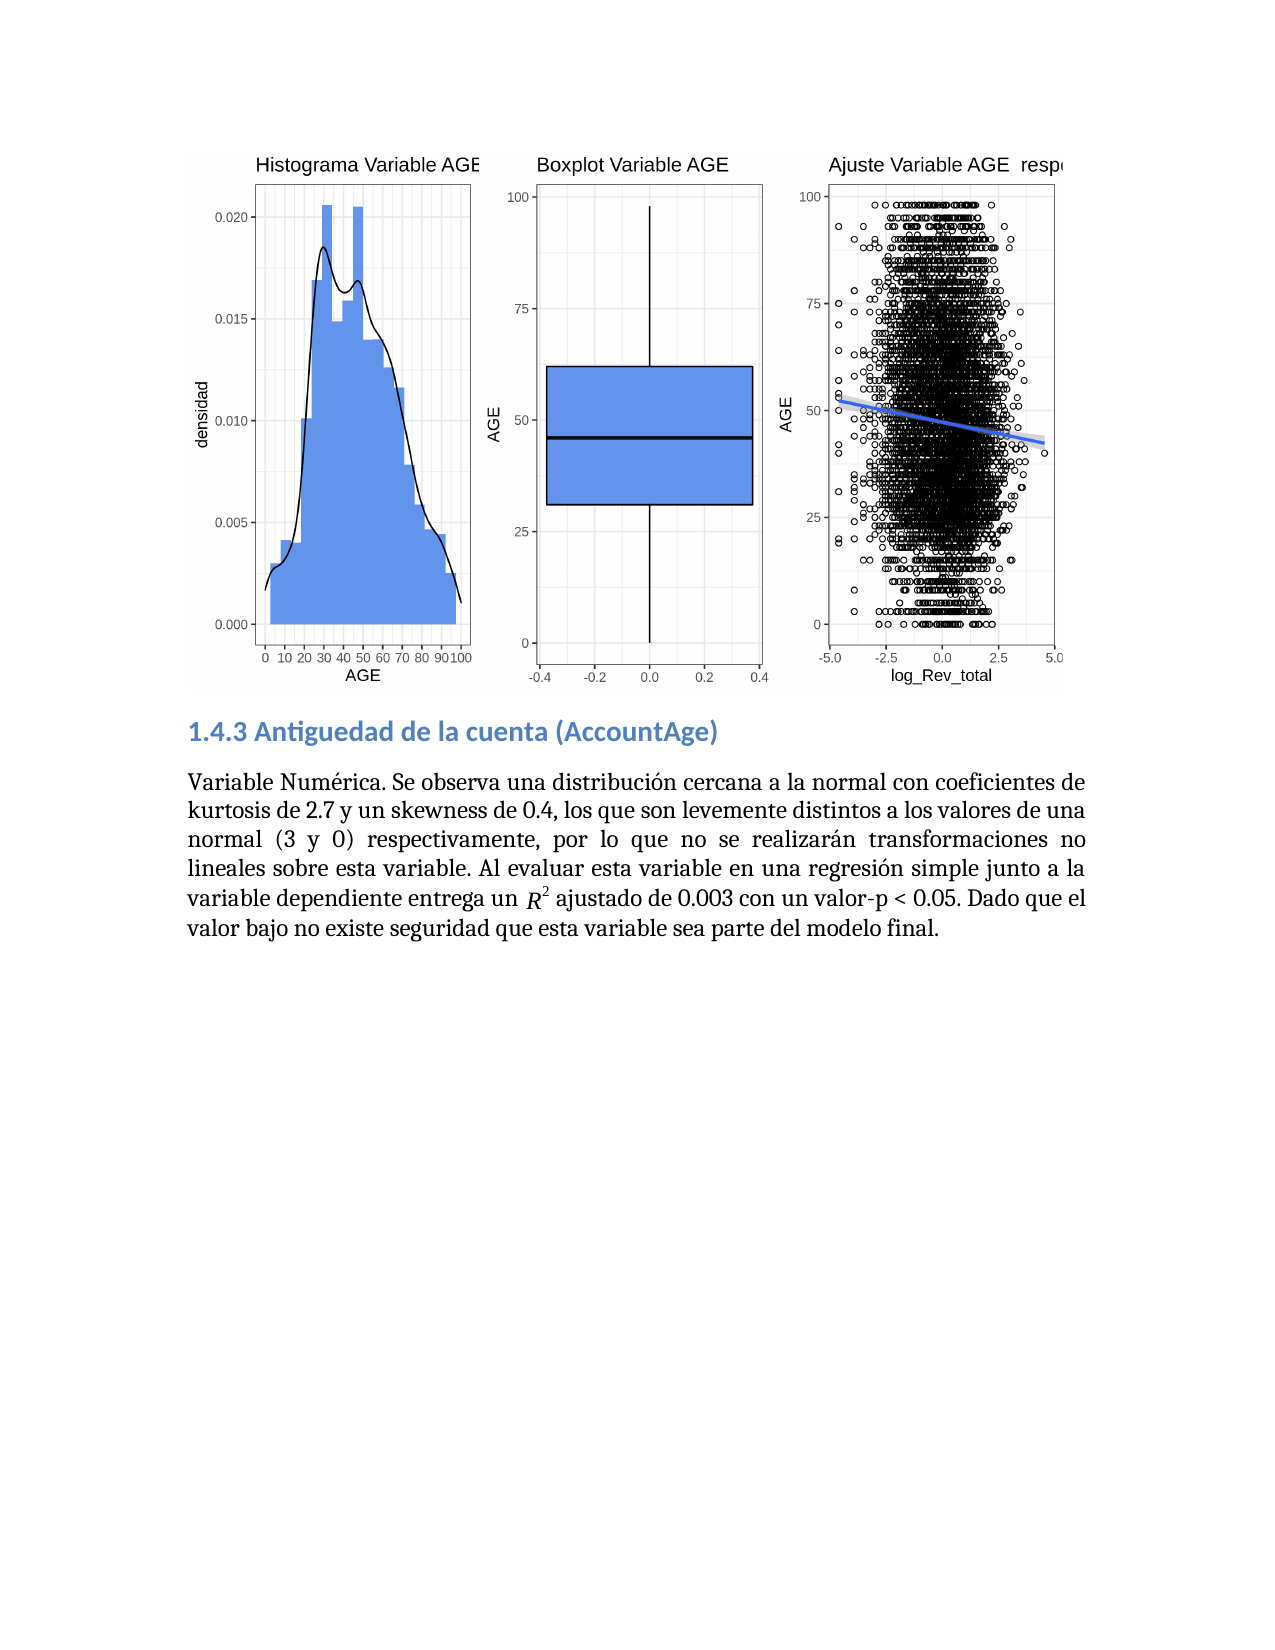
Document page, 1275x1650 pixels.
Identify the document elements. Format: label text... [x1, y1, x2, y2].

subtitle 1.4.3 Antiguedad de la cuenta (AccountAge) [187, 713, 1087, 749]
text Variable Numérica. Se observa una distribución cercana a la normal con coeficientes de kurtosis de 2.7 y un skewness de 0.4, los que son levemente distintos a los valores de una normal (3 y 0) respectivamente, por lo que no se realizarán transformaciones no lineales sobre esta variable. Al evaluar esta variable en una regresión simple junto a la variable dependiente entrega un ajustado de 0.003 con un valor-p < 0.05. Dado que el valor bajo no existe seguridad que esta variable sea parte del modelo final. [187, 768, 1087, 943]
picture [187, 150, 1063, 693]
